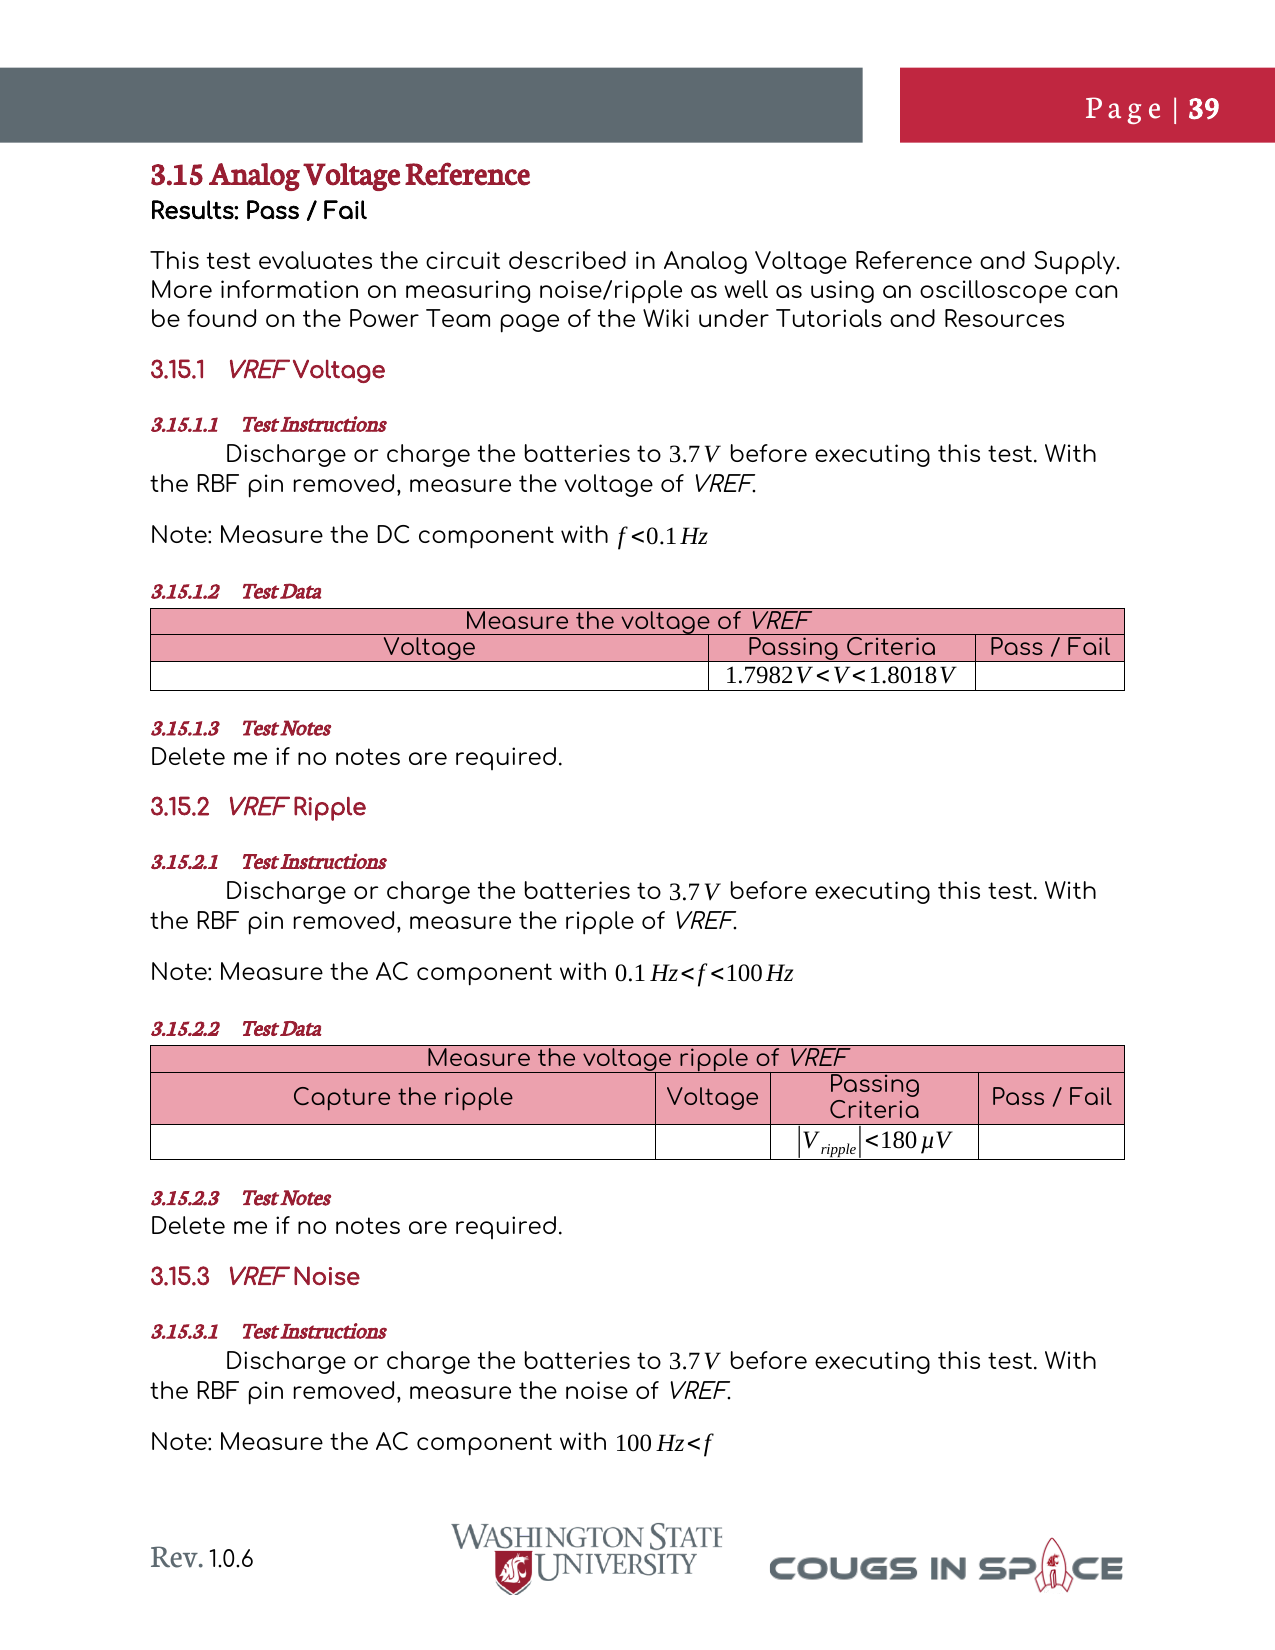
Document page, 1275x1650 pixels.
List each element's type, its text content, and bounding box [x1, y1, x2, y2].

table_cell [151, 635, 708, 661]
subtitle Test Instructions [150, 845, 1125, 874]
text Note: Measure the AC component with [150, 959, 1125, 987]
subtitle Test Notes [150, 1181, 1125, 1210]
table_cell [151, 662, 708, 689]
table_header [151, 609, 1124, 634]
subtitle Test Data [150, 1012, 1125, 1041]
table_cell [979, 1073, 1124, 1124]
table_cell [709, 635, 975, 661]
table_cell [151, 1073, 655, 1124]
text Results: Pass / Fail [150, 198, 1125, 224]
text Delete me if no notes are required. [150, 745, 1125, 770]
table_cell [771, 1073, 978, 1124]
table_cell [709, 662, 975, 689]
subtitle VREF Voltage [150, 358, 1125, 383]
text Delete me if no notes are required. [150, 1214, 1125, 1240]
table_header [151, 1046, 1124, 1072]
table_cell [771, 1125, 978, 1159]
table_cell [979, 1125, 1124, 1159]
text Discharge or charge the batteries to before executing this test. With the RBF pin removed, measure the ripple of VREF. [150, 878, 1125, 935]
text This test evaluates the circuit described in Analog Voltage Reference and Supply. More information on measuring noise/ripple as well as using an oscilloscope can be found on the Power Team page of the Wiki under Tutorials and Resources [150, 249, 1125, 333]
subtitle VREF Ripple [150, 795, 1125, 820]
subtitle Test Data [150, 574, 1125, 603]
text Note: Measure the DC component with [150, 522, 1125, 550]
subtitle Analog Voltage Reference [150, 150, 1125, 192]
text Discharge or charge the batteries to before executing this test. With the RBF pin removed, measure the noise of VREF. [150, 1348, 1125, 1405]
subtitle VREF Noise [150, 1264, 1125, 1290]
subtitle Test Instructions [150, 1314, 1125, 1343]
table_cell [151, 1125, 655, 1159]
picture [450, 1522, 723, 1595]
subtitle Test Notes [150, 711, 1125, 740]
text Note: Measure the AC component with [150, 1429, 1125, 1457]
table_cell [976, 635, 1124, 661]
subtitle Test Instructions [150, 408, 1125, 437]
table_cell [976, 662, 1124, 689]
picture [769, 1537, 1123, 1594]
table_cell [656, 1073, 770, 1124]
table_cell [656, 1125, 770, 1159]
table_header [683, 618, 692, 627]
text Discharge or charge the batteries to before executing this test. With the RBF pin removed, measure the voltage of VREF. [150, 441, 1125, 498]
